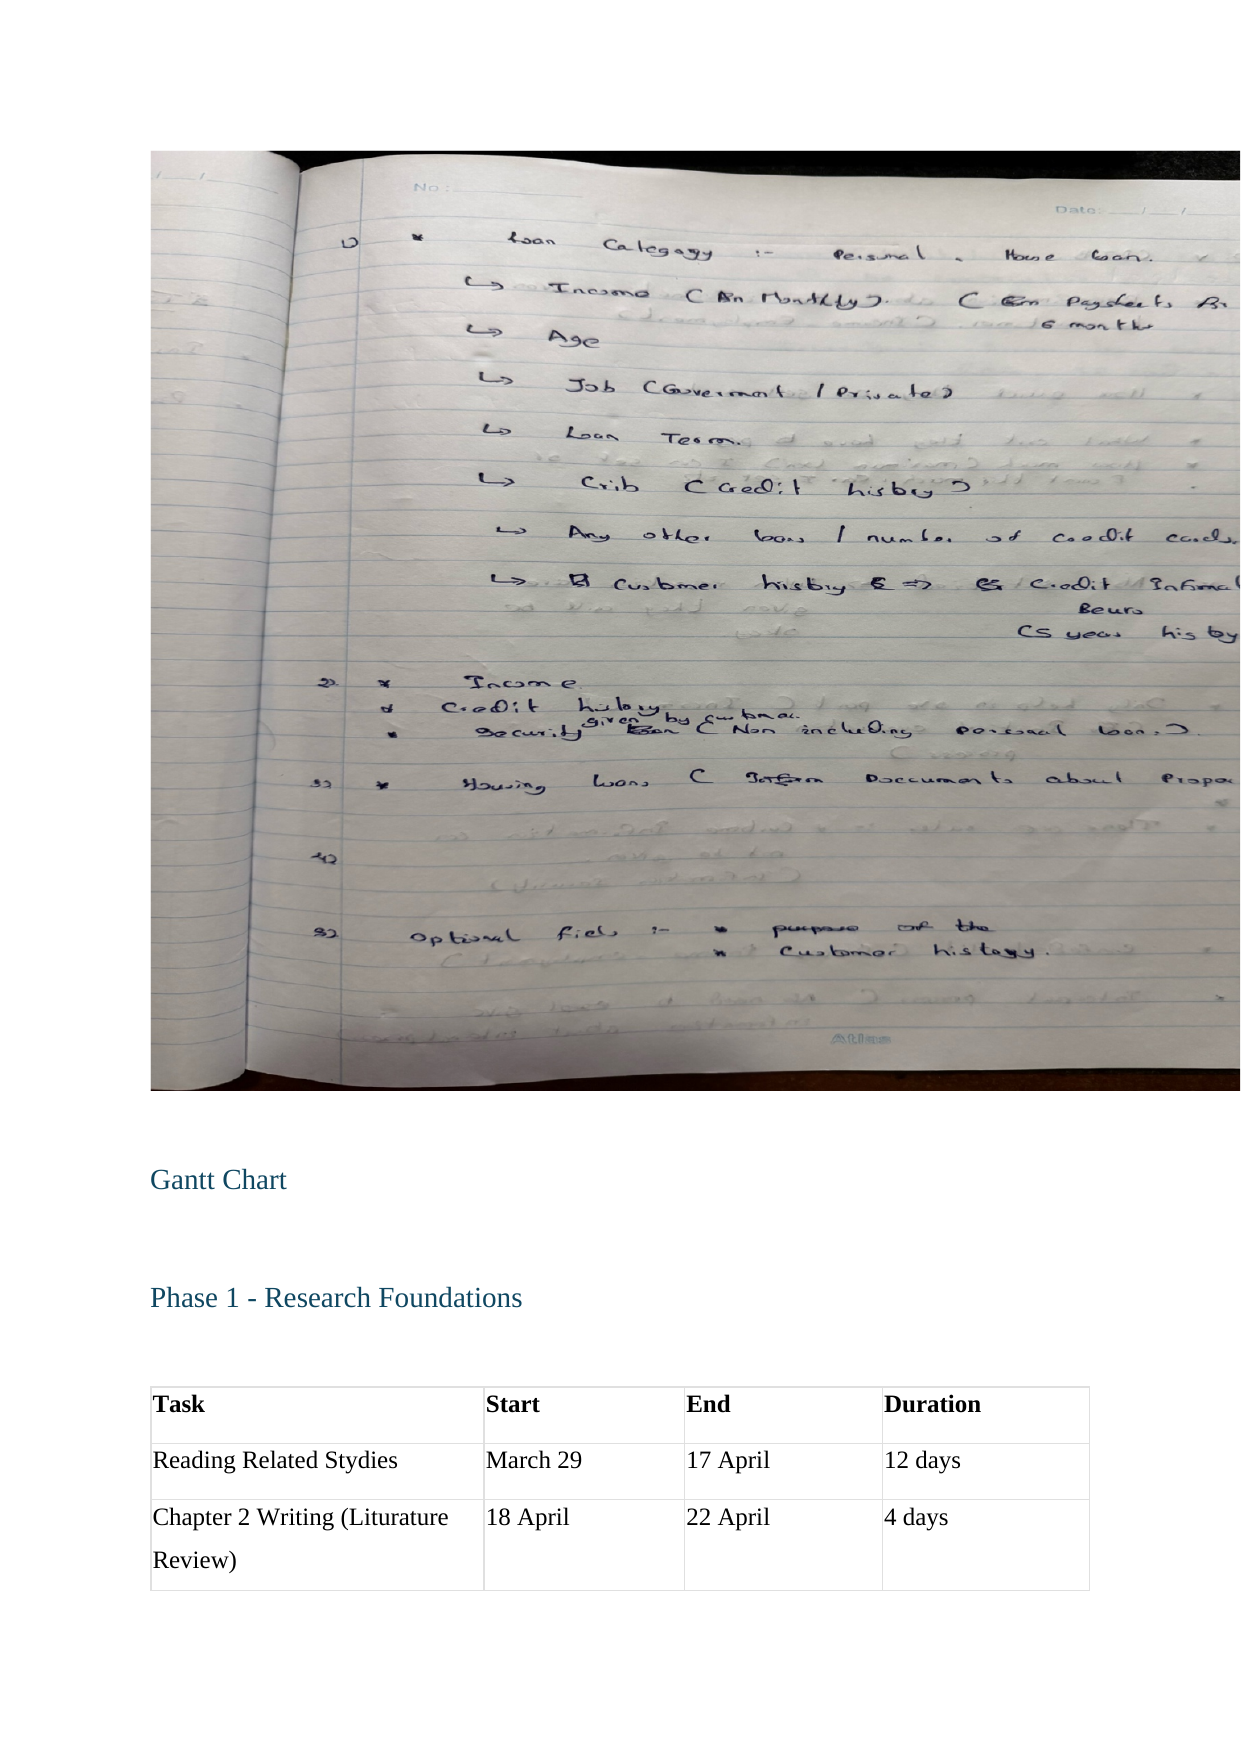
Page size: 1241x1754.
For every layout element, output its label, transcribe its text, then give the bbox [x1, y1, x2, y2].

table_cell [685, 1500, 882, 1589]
subtitle Gantt Chart [150, 1162, 1090, 1195]
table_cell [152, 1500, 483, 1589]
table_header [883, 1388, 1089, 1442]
picture [152, 152, 1241, 1091]
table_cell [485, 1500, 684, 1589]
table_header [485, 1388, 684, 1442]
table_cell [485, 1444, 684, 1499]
subtitle Phase 1 - Research Foundations [150, 1280, 1090, 1314]
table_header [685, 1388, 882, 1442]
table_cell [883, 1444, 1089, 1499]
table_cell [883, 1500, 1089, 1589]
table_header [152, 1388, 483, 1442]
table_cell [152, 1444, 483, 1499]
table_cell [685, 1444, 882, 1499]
